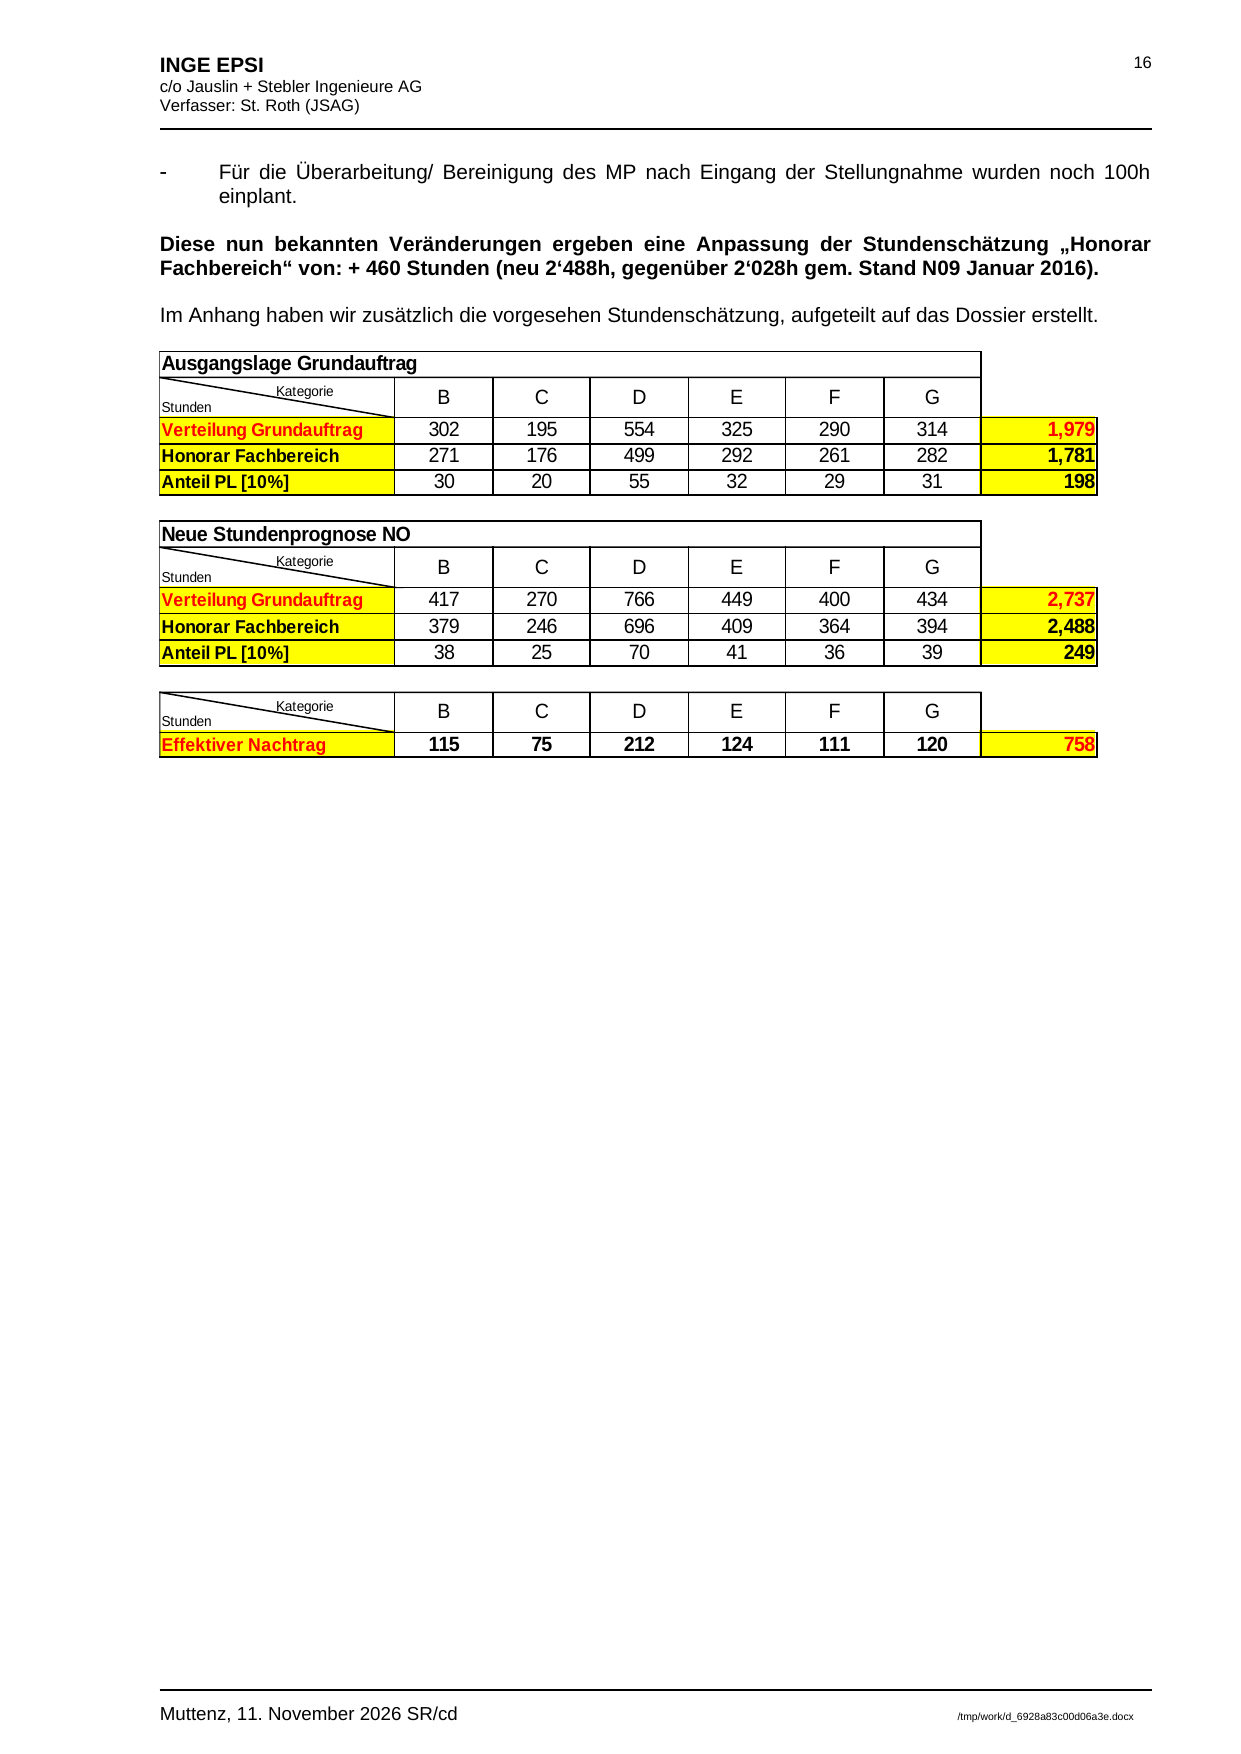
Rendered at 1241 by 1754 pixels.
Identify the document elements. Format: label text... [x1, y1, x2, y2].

text Im Anhang haben wir zusätzlich die vorgesehen Stundenschätzung, aufgeteilt auf das Dossier erstellt. [159, 303, 1152, 327]
list Für die Überarbeitung/ Bereinigung des MP nach Eingang der Stellungnahme wurden noch 100h einplant. [159, 159, 1152, 207]
text Diese nun bekannten Veränderungen ergeben eine Anpassung der Stundenschätzung „Honorar Fachbereich“ von: + 460 Stunden (neu 2‘488h, gegenüber 2‘028h gem. Stand N09 Januar 2016). [159, 231, 1152, 279]
